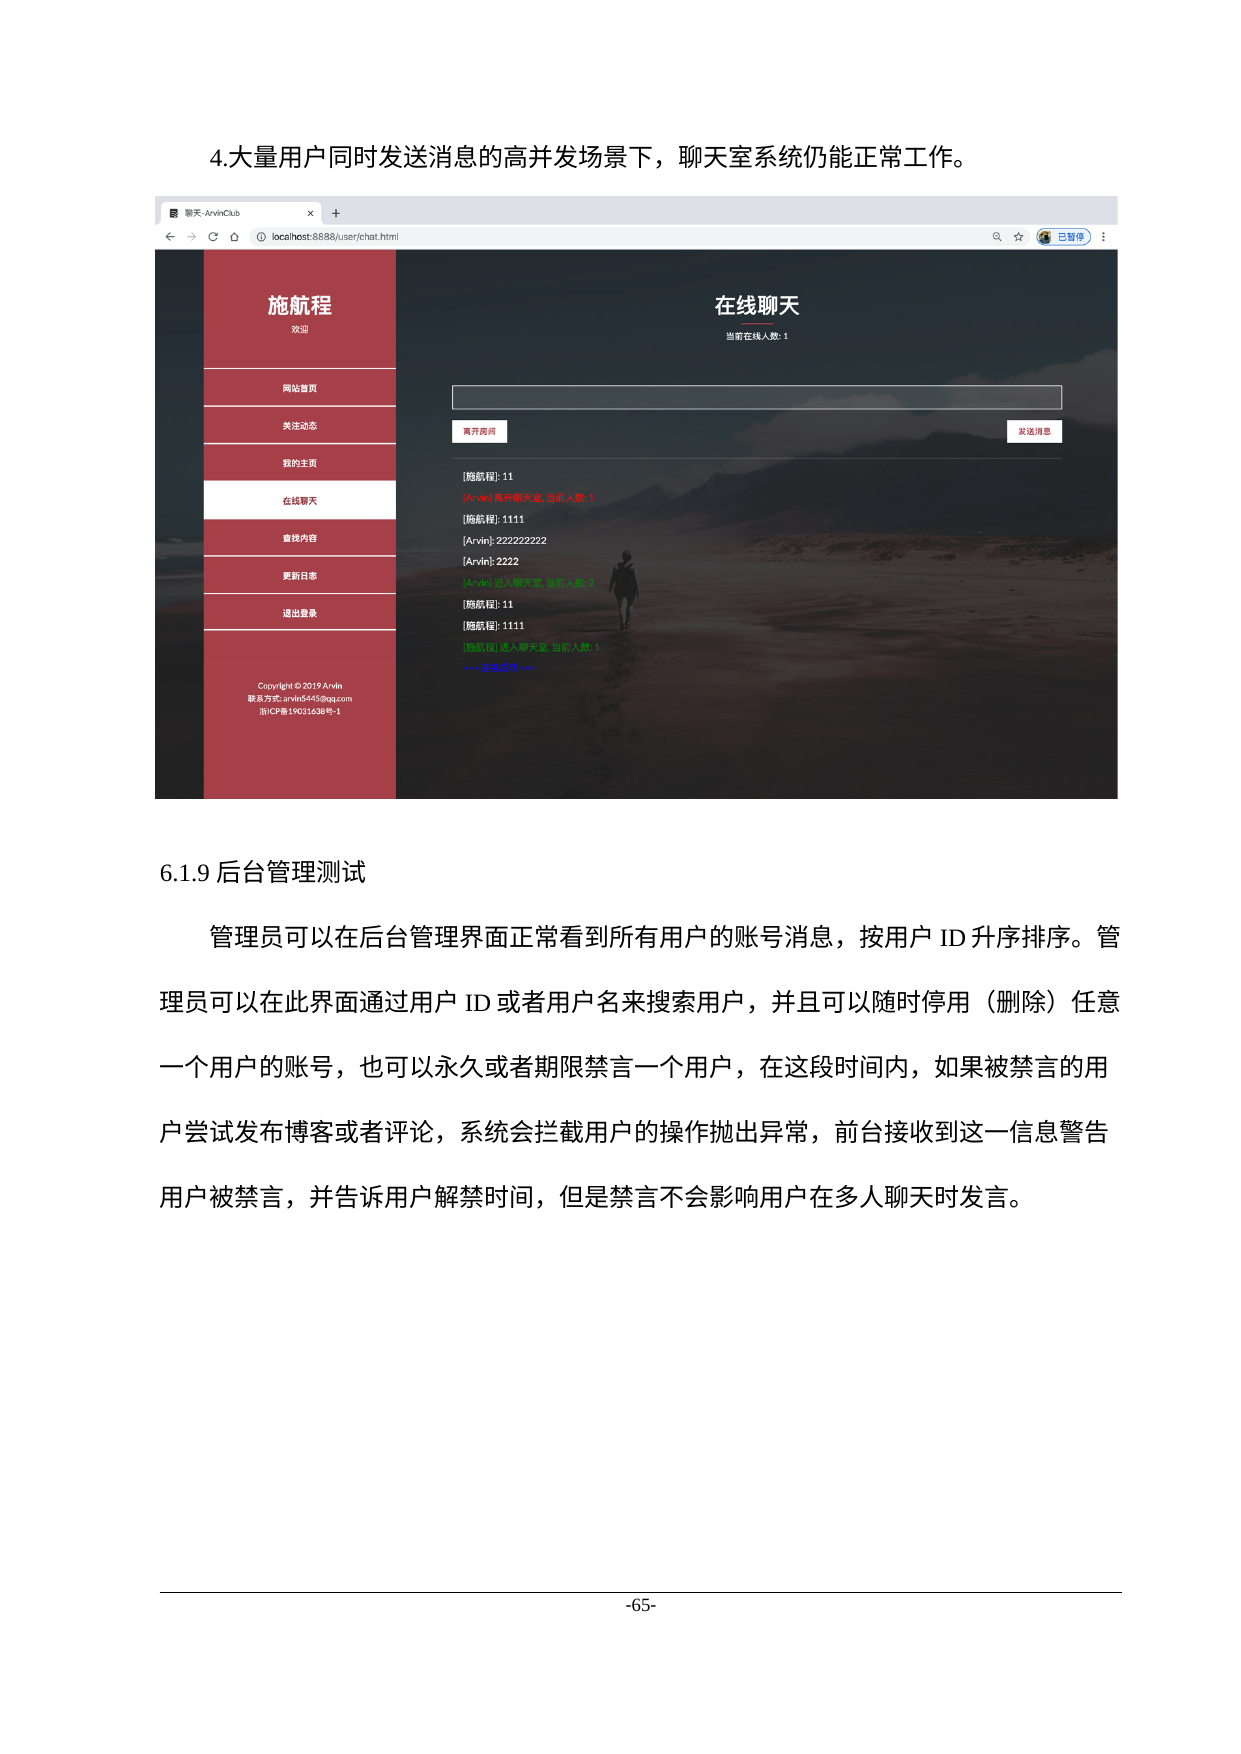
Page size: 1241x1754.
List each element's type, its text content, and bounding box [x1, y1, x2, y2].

picture [155, 196, 1118, 799]
text 4.大量用户同时发送消息的高并发场景下，聊天室系统仍能正常工作。 [159, 123, 1122, 188]
text 管理员可以在后台管理界面正常看到所有用户的账号消息，按用户ID升序排序。管理员可以在此界面通过用户ID或者用户名来搜索用户，并且可以随时停用（删除）任意一个用户的账号，也可以永久或者期限禁言一个用户，在这段时间内，如果被禁言的用户尝试发布博客或者评论，系统会拦截用户的操作抛出异常，前台接收到这一信息警告用户被禁言，并告诉用户解禁时间，但是禁言不会影响用户在多人聊天时发言。 [159, 903, 1122, 1228]
subtitle 6.1.9 后台管理测试 [159, 838, 1122, 903]
